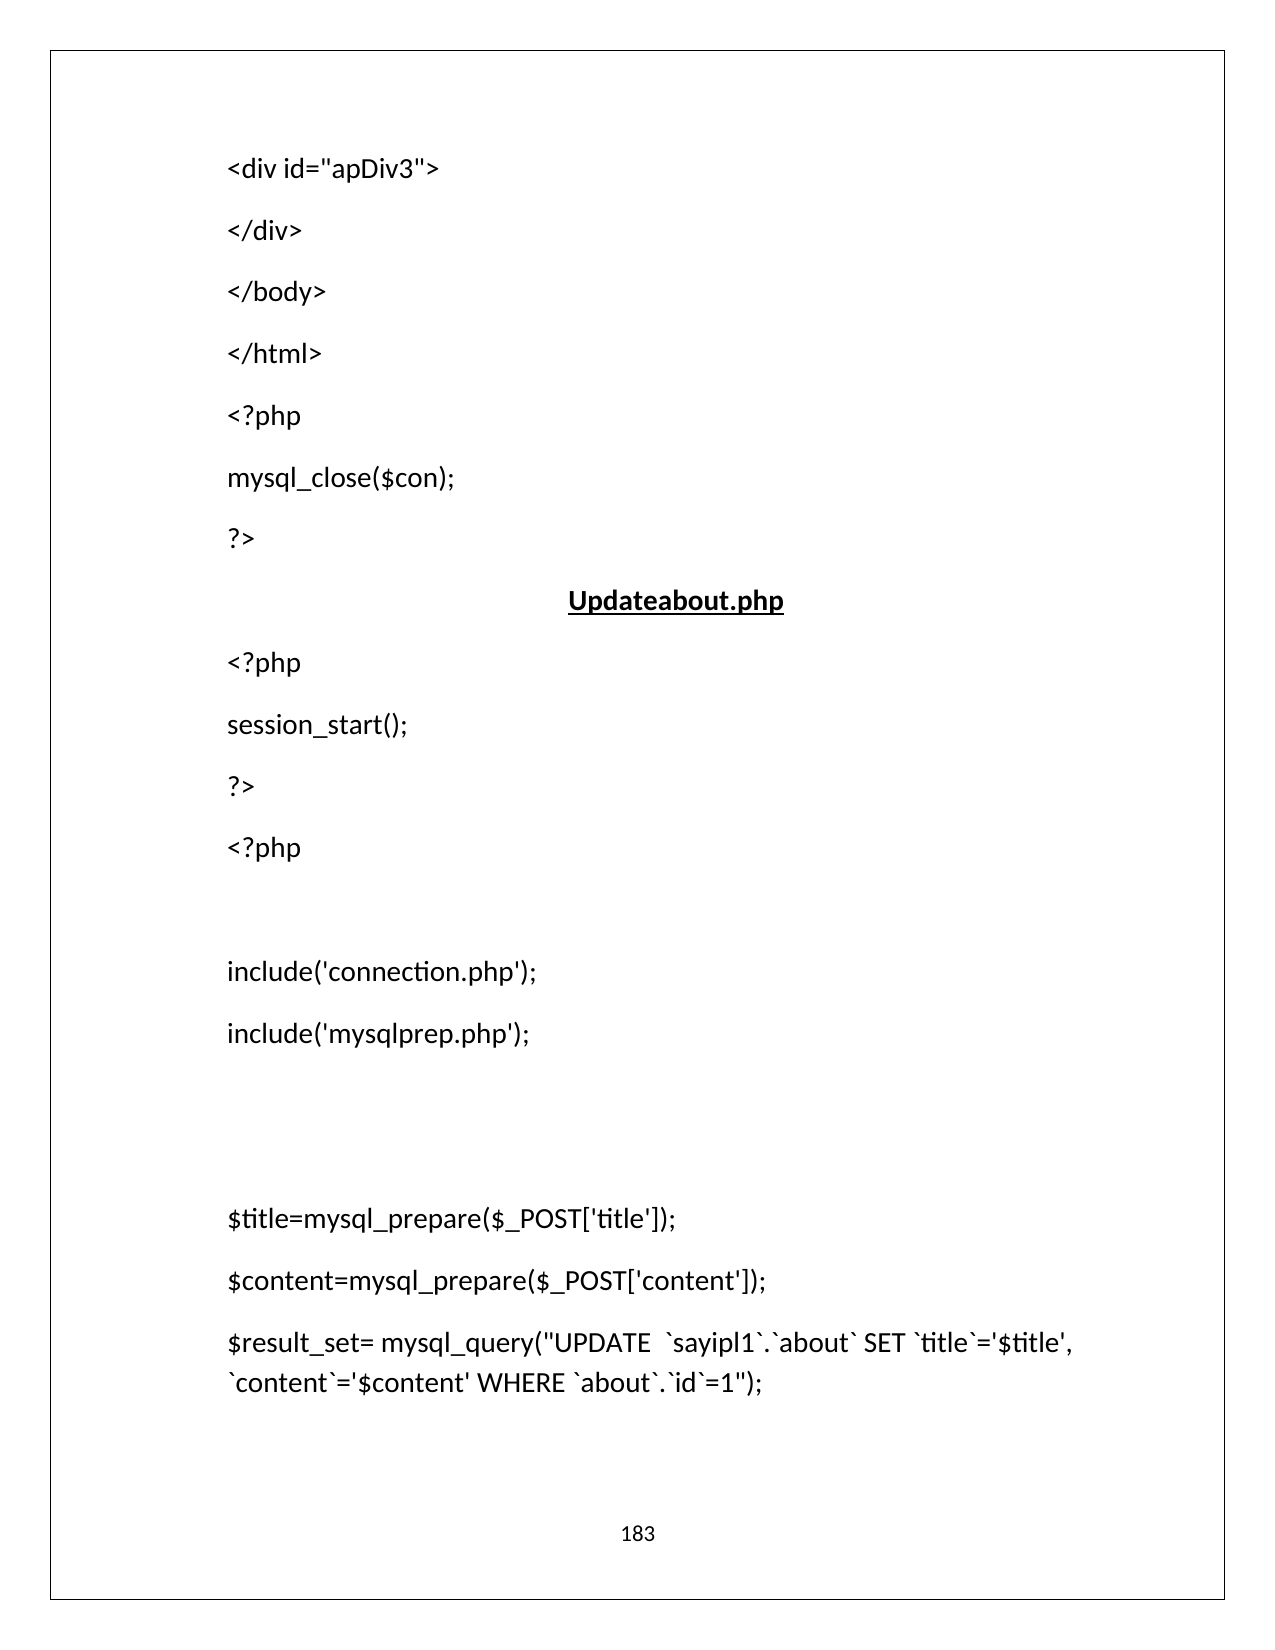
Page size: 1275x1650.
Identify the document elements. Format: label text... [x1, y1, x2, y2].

text ?> [227, 768, 1125, 803]
text $title=mysql_prepare($_POST['title']); [227, 1200, 1125, 1236]
text mysql_close($con); [227, 459, 1125, 494]
text </body> [227, 273, 1125, 309]
text <?php [227, 397, 1125, 433]
text ?> [227, 521, 1125, 556]
text </div> [227, 212, 1125, 247]
text session_start(); [227, 706, 1125, 742]
text <?php [227, 829, 1125, 865]
text <div id="apDiv3"> [227, 150, 1125, 186]
text <?php [227, 644, 1125, 680]
text $result_set= mysql_query("UPDATE `sayipl1`.`about` SET `title`='$title', `content`='$content' WHERE `about`.`id`=1"); [227, 1324, 1125, 1400]
text $content=mysql_prepare($_POST['content']); [227, 1262, 1125, 1297]
text include('mysqlprep.php'); [227, 1015, 1125, 1050]
text </html> [227, 335, 1125, 371]
text Updateabout.php [227, 582, 1125, 618]
text include('connection.php'); [227, 953, 1125, 989]
